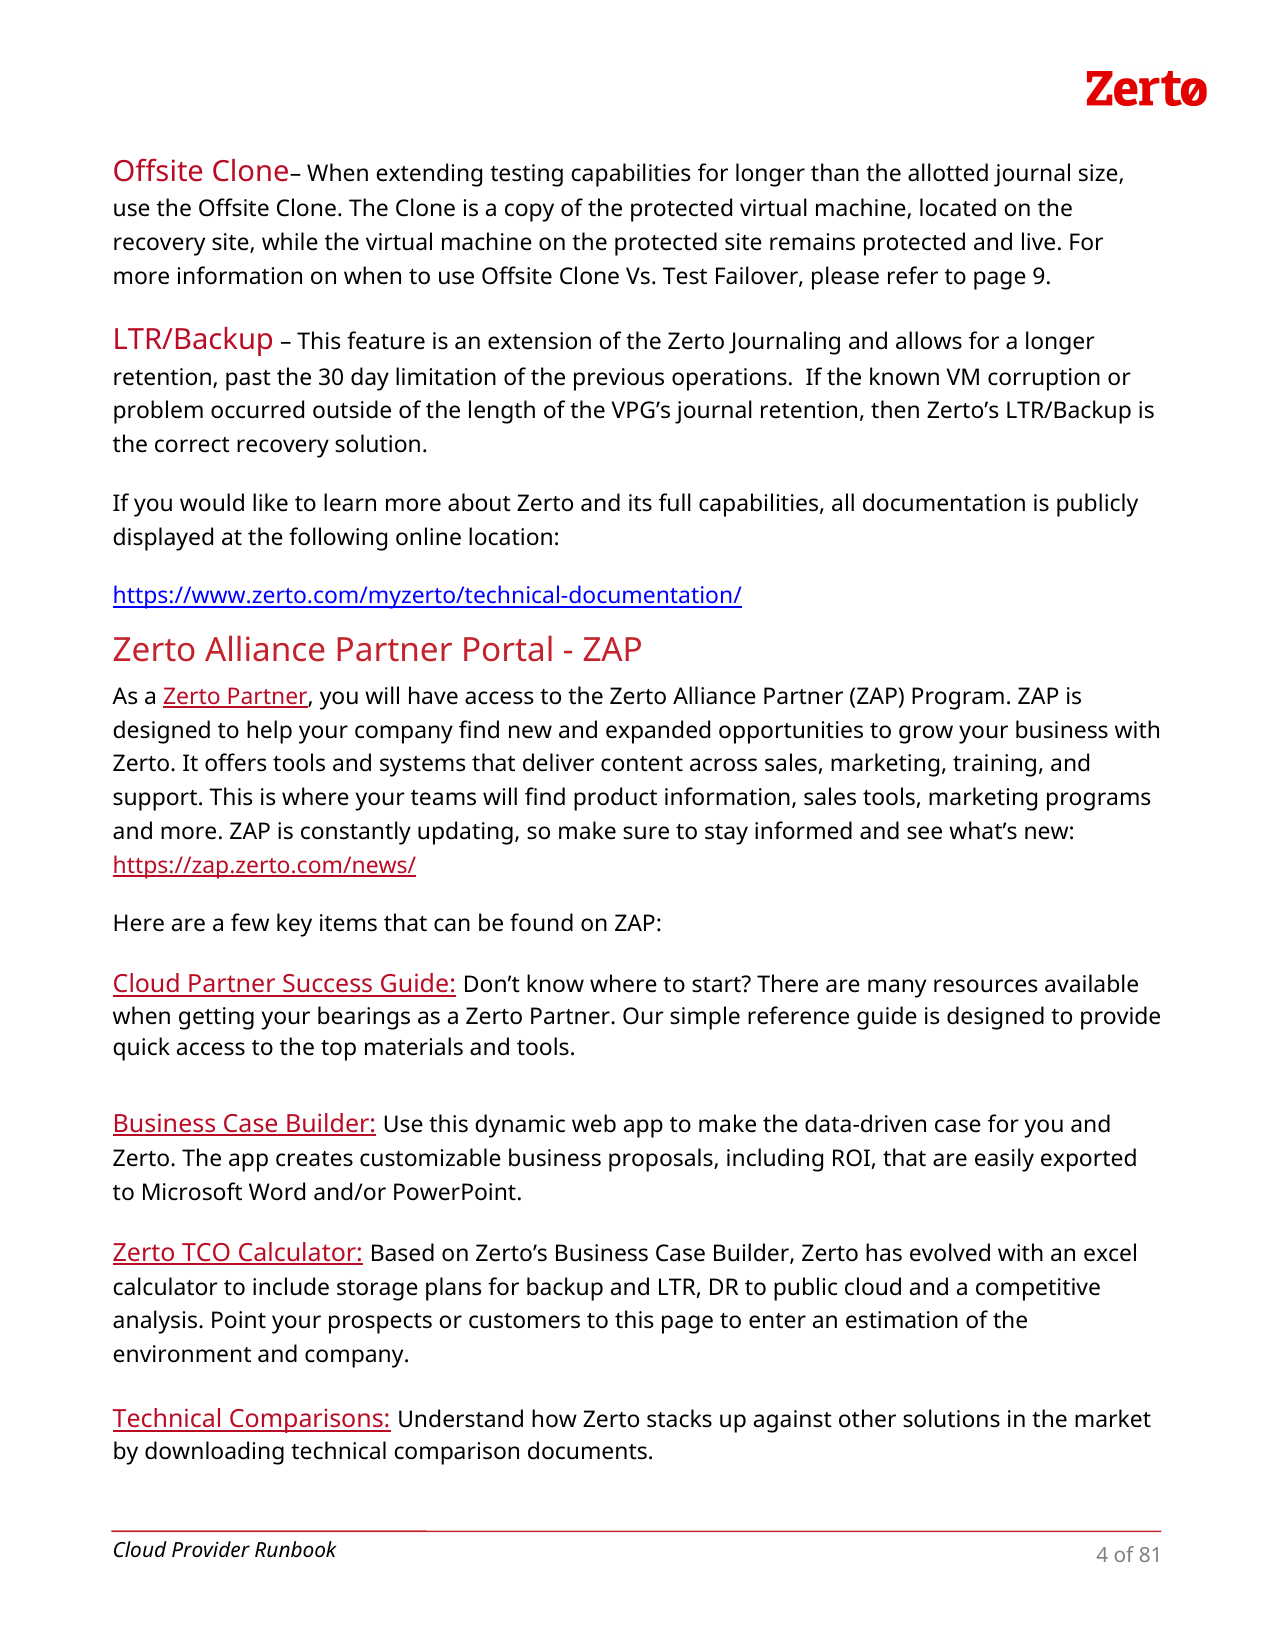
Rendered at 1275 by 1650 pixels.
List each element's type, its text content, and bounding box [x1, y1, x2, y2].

picture [1086, 71, 1207, 106]
subtitle Zerto Alliance Partner Portal - ZAP [112, 638, 1162, 667]
text https://www.zerto.com/myzerto/technical-documentation/ [112, 579, 1162, 611]
text Offsite Clone– When extending testing capabilities for longer than the allotted journal size, use the Offsite Clone. The Clone is a copy of the protected virtual machine, located on the recovery site, while the virtual machine on the protected site remains protected and live. For more information on when to use Offsite Clone Vs. Test Failover, please refer to page 9. [112, 150, 1162, 291]
text Cloud Partner Success Guide: Don’t know where to start? There are many resources available when getting your bearings as a Zerto Partner. Our simple reference guide is designed to provide quick access to the top materials and tools. [112, 966, 1162, 1063]
text LTR/Backup – This feature is an extension of the Zerto Journaling and allows for a longer retention, past the 30 day limitation of the previous operations. If the known VM corruption or problem occurred outside of the length of the VPG’s journal retention, then Zerto’s LTR/Backup is the correct recovery solution. [112, 318, 1162, 459]
text If you would like to learn more about Zerto and its full capabilities, all documentation is publicly displayed at the following online location: [112, 487, 1162, 552]
text Here are a few key items that can be found on ZAP: [112, 907, 1162, 938]
text Technical Comparisons: Understand how Zerto stacks up against other solutions in the market by downloading technical comparison documents. [112, 1401, 1162, 1466]
text As a Zerto Partner, you will have access to the Zerto Alliance Partner (ZAP) Program. ZAP is designed to help your company find new and expanded opportunities to grow your business with Zerto. It offers tools and systems that deliver content across sales, marketing, training, and support. This is where your teams will find product information, sales tools, marketing programs and more. ZAP is constantly updating, so make sure to stay informed and see what’s new: https://zap.zerto.com/news/ [112, 680, 1162, 880]
text Zerto TCO Calculator: Based on Zerto’s Business Case Builder, Zerto has evolved with an excel calculator to include storage plans for backup and LTR, DR to public cloud and a competitive analysis. Point your prospects or customers to this page to enter an estimation of the environment and company. [112, 1235, 1162, 1369]
text Business Case Builder: Use this dynamic web app to make the data-driven case for you and Zerto. The app creates customizable business proposals, including ROI, that are easily exported to Microsoft Word and/or PowerPoint. [112, 1106, 1162, 1207]
